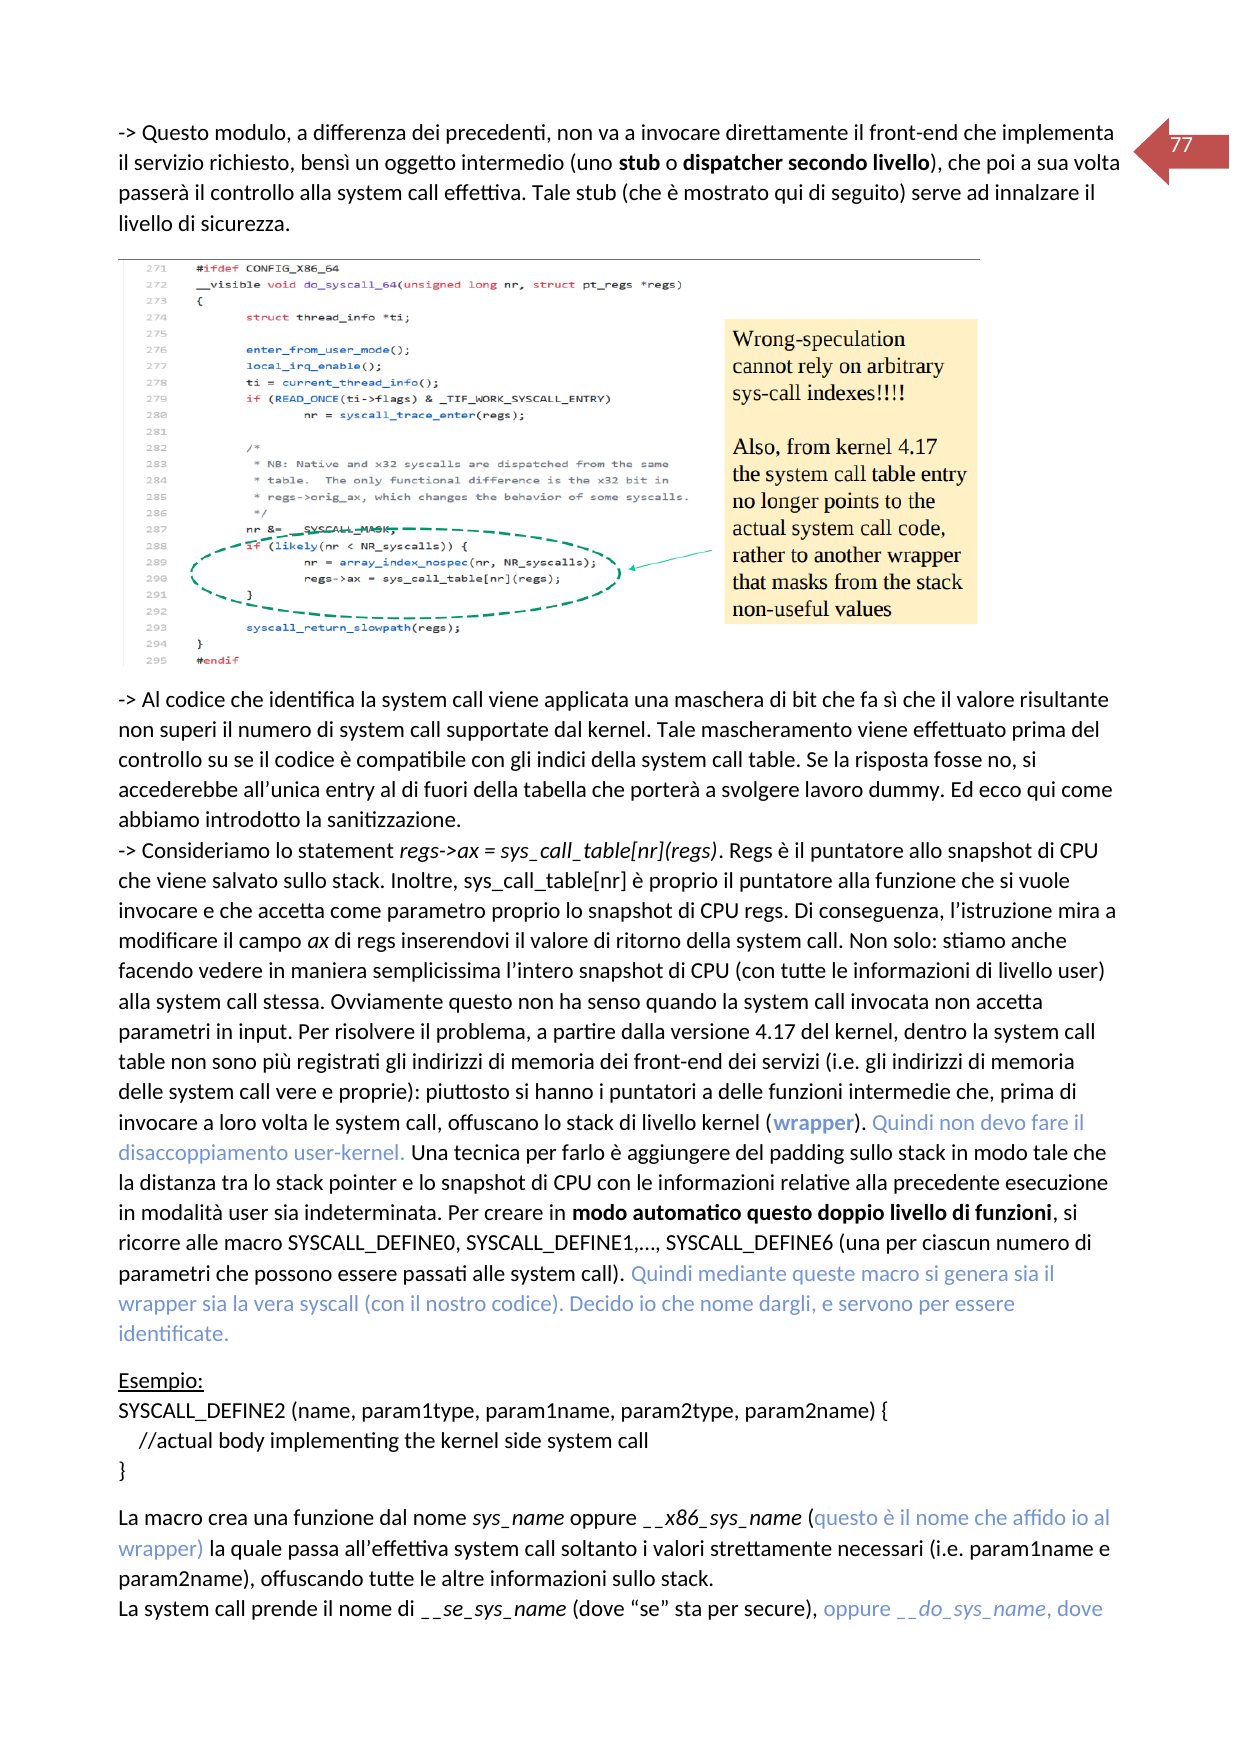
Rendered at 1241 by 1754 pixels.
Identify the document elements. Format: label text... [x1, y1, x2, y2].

text -> Al codice che identifica la system call viene applicata una maschera di bit che fa sì che il valore risultante non superi il numero di system call supportate dal kernel. Tale mascheramento viene effettuato prima del controllo su se il codice è compatibile con gli indici della system call table. Se la risposta fosse no, si accederebbe all’unica entry al di fuori della tabella che porterà a svolgere lavoro dummy. Ed ecco qui come abbiamo introdotto la sanitizzazione. -> Consideriamo lo statement regs->ax = sys_call_table[nr](regs). Regs è il puntatore allo snapshot di CPU che viene salvato sullo stack. Inoltre, sys_call_table[nr] è proprio il puntatore alla funzione che si vuole invocare e che accetta come parametro proprio lo snapshot di CPU regs. Di conseguenza, l’istruzione mira a modificare il campo ax di regs inserendovi il valore di ritorno della system call. Non solo: stiamo anche facendo vedere in maniera semplicissima l’intero snapshot di CPU (con tutte le informazioni di livello user) alla system call stessa. Ovviamente questo non ha senso quando la system call invocata non accetta parametri in input. Per risolvere il problema, a partire dalla versione 4.17 del kernel, dentro la system call table non sono più registrati gli indirizzi di memoria dei front-end dei servizi (i.e. gli indirizzi di memoria delle system call vere e proprie): piuttosto si hanno i puntatori a delle funzioni intermedie che, prima di invocare a loro volta le system call, offuscano lo stack di livello kernel (wrapper). Quindi non devo fare il disaccoppiamento user-kernel. Una tecnica per farlo è aggiungere del padding sullo stack in modo tale che la distanza tra lo stack pointer e lo snapshot di CPU con le informazioni relative alla precedente esecuzione in modalità user sia indeterminata. Per creare in modo automatico questo doppio livello di funzioni, si ricorre alle macro SYSCALL_DEFINE0, SYSCALL_DEFINE1,…, SYSCALL_DEFINE6 (una per ciascun numero di parametri che possono essere passati alle system call). Quindi mediante queste macro si genera sia il wrapper sia la vera syscall (con il nostro codice). Decido io che nome dargli, e servono per essere identificate. [118, 685, 1122, 1347]
picture [118, 255, 980, 666]
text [118, 1503, 1122, 1622]
text Esempio: SYSCALL_DEFINE2 (name, param1type, param1name, param2type, param2name) { //actual body implementing the kernel side system call } [118, 1366, 1122, 1484]
text -> Questo modulo, a differenza dei precedenti, non va a invocare direttamente il front-end che implementa il servizio richiesto, bensì un oggetto intermedio (uno stub o dispatcher secondo livello), che poi a sua volta passerà il controllo alla system call effettiva. Tale stub (che è mostrato qui di seguito) serve ad innalzare il livello di sicurezza. [118, 118, 1122, 237]
